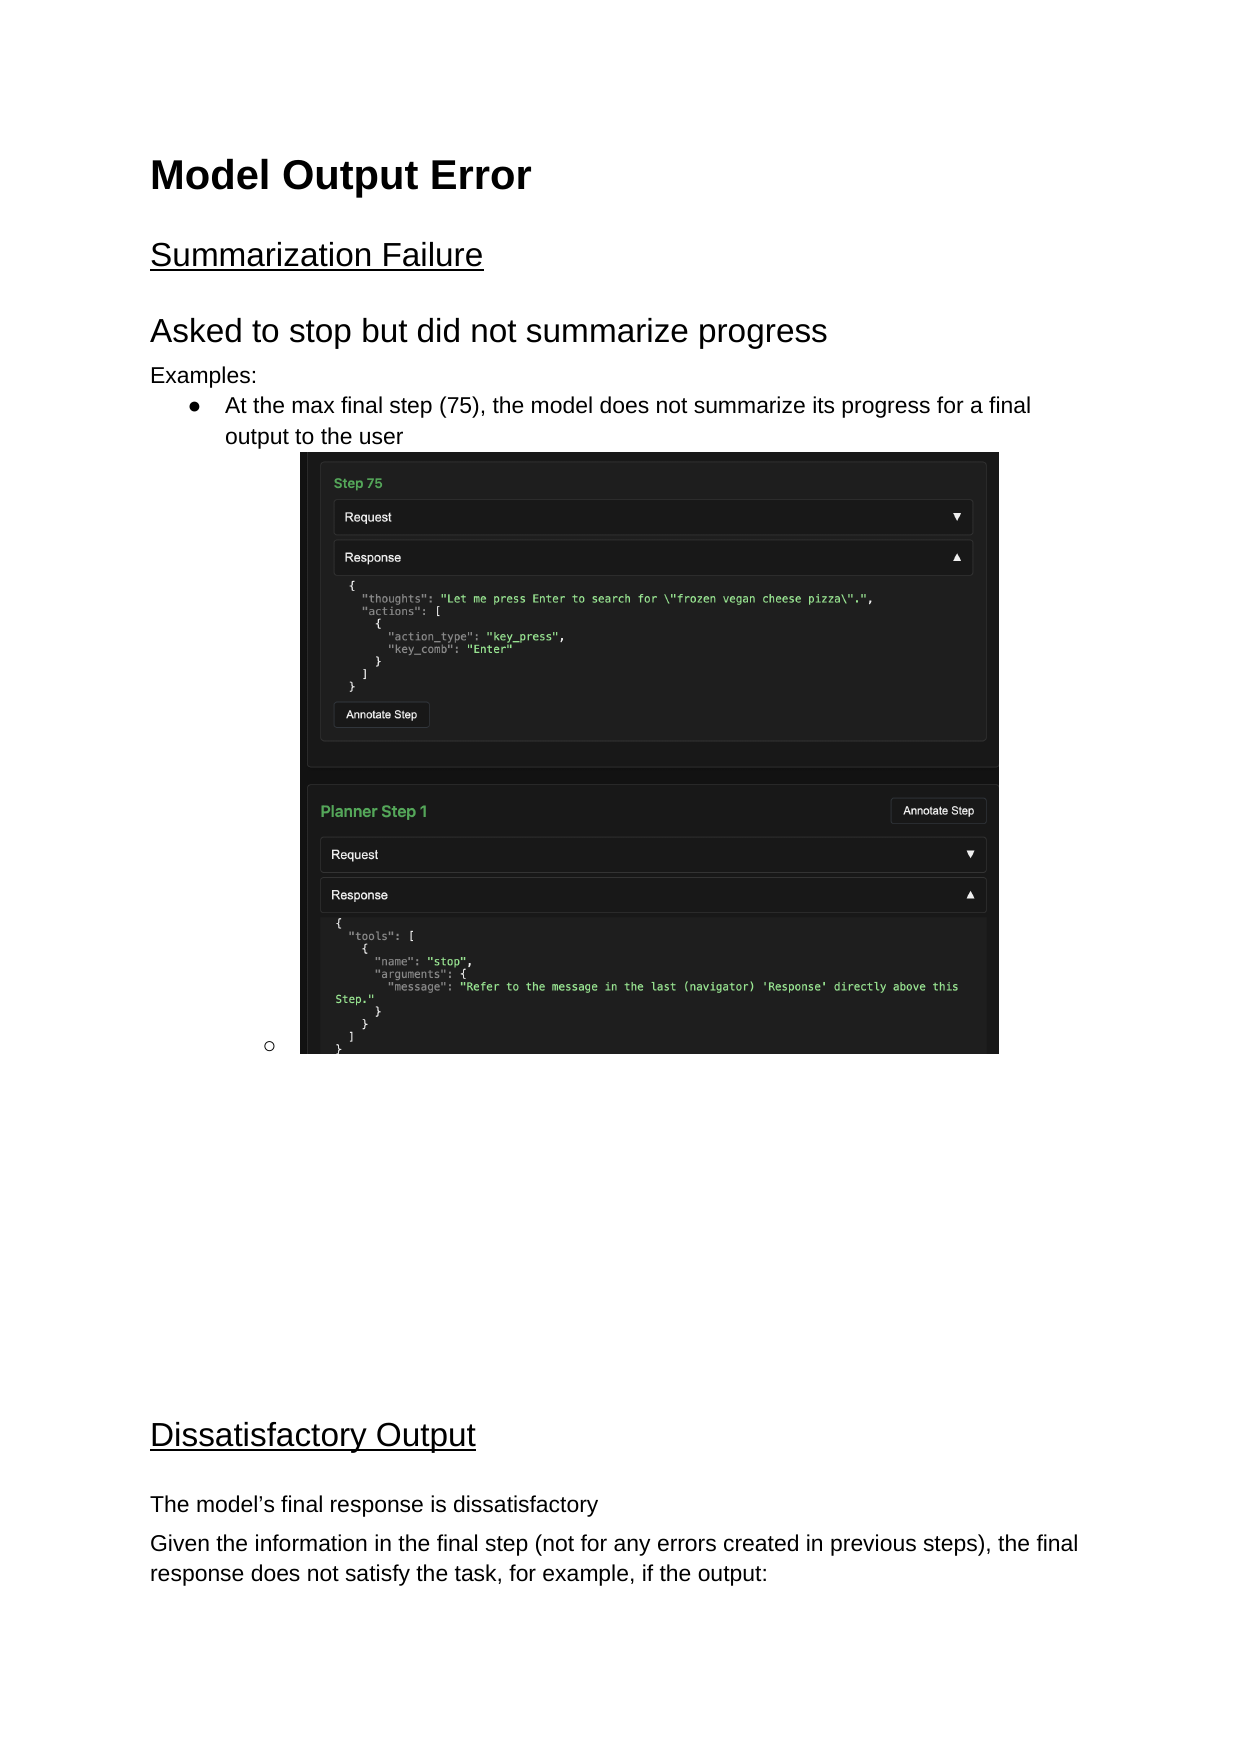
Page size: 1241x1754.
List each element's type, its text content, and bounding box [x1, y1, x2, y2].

subtitle Model Output Error [150, 150, 1090, 198]
subtitle The model’s final response is dissatisfactory [150, 1491, 1090, 1518]
text Examples: [150, 362, 1090, 389]
subtitle Asked to stop but did not summarize progress [150, 311, 1090, 350]
subtitle Summarization Failure [150, 235, 1090, 274]
list At the max final step (75), the model does not summarize its progress for a final output to the user [187, 392, 1090, 449]
picture [300, 452, 999, 1054]
text Given the information in the final step (not for any errors created in previous steps), the final response does not satisfy the task, for example, if the output: [150, 1530, 1090, 1587]
subtitle Dissatisfactory Output [150, 1415, 1090, 1454]
